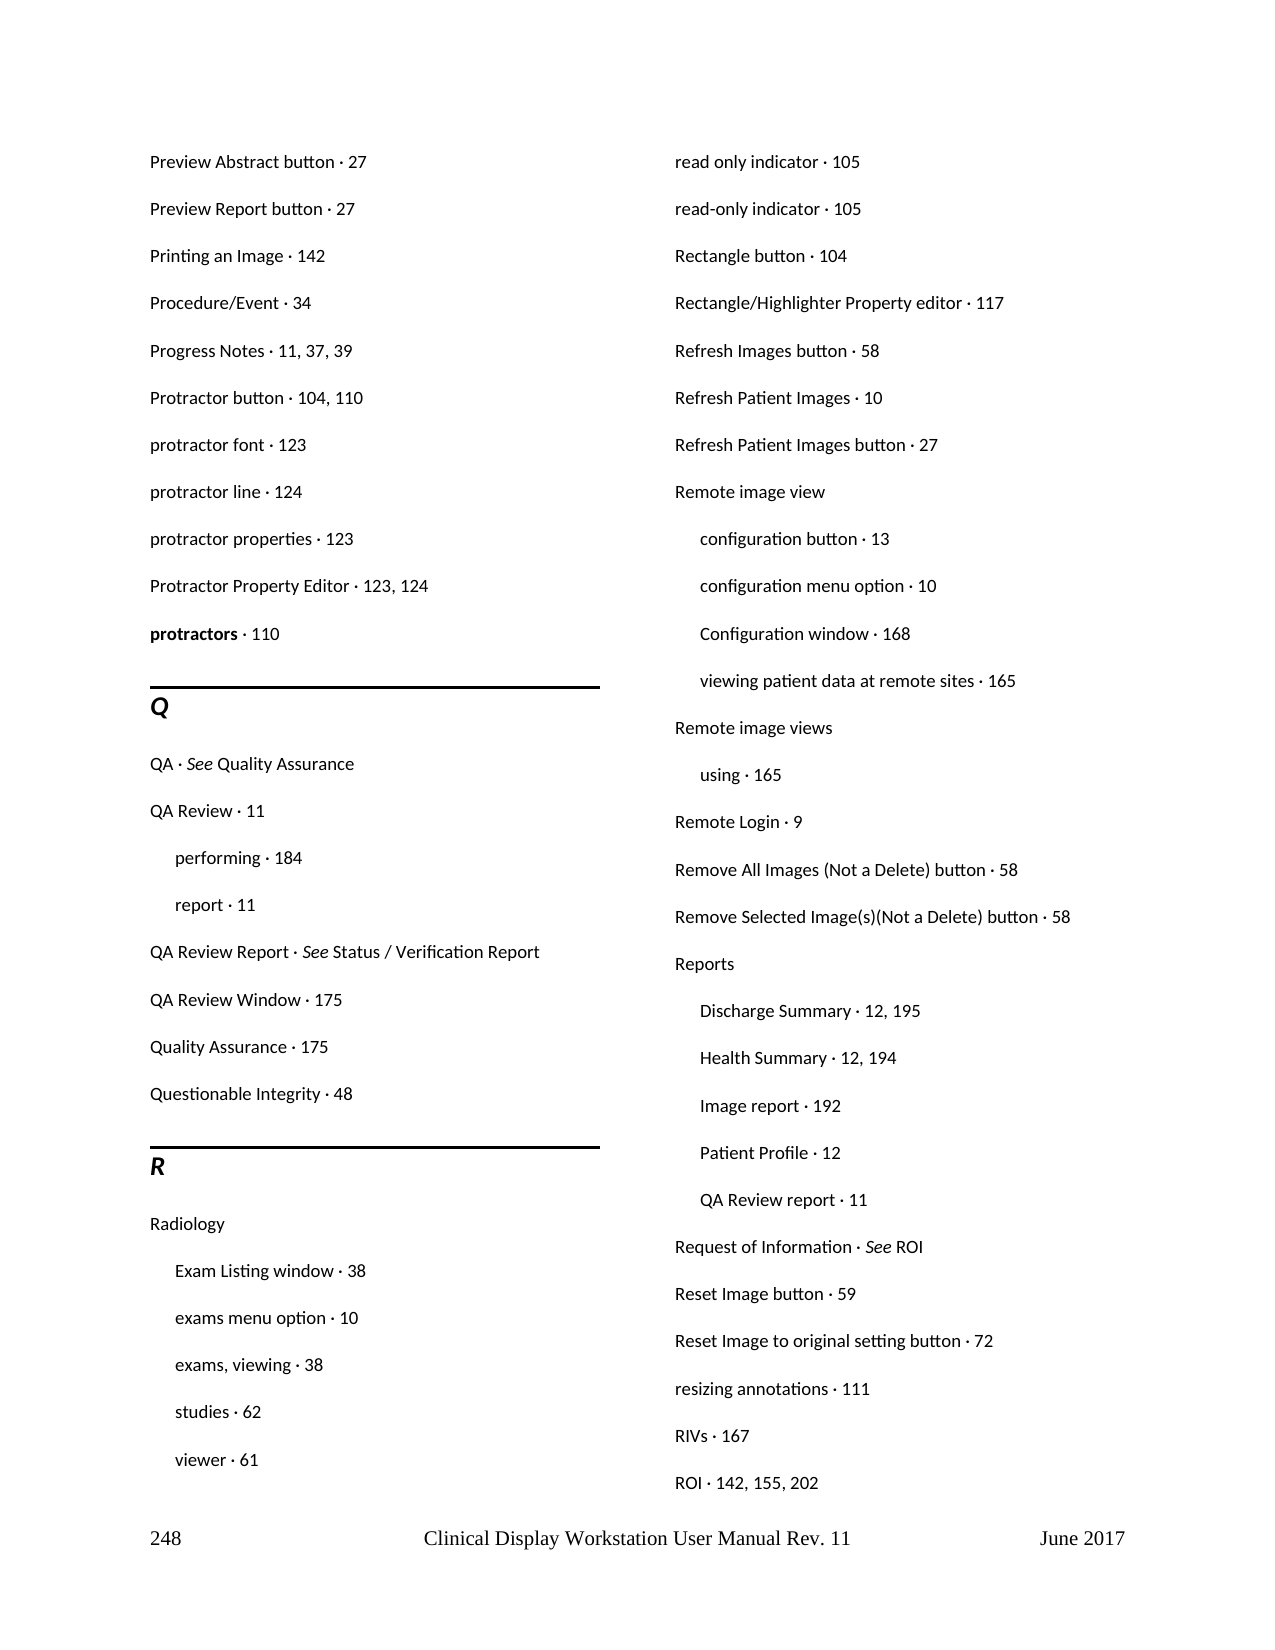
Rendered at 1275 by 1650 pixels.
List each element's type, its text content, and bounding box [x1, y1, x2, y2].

text Remote image view [675, 480, 1125, 503]
text Remove Selected Image(s)(Not a Delete) button · 58 [675, 905, 1125, 928]
text Procedure/Event · 34 [150, 292, 600, 314]
text ROI · 142, 155, 202 [675, 1471, 1125, 1494]
text Rectangle/Highlighter Property editor · 117 [675, 292, 1125, 314]
text QA Review · 11 [150, 799, 600, 822]
text Configuration window · 168 [700, 622, 1125, 645]
text protractors · 110 [150, 622, 600, 645]
text Health Summary · 12, 194 [700, 1047, 1125, 1069]
text report · 11 [175, 893, 600, 916]
subtitle Q [150, 689, 600, 722]
text Protractor Property Editor · 123, 124 [150, 575, 600, 598]
text Refresh Patient Images button · 27 [675, 433, 1125, 456]
text viewer · 61 [175, 1448, 600, 1471]
text using · 165 [700, 763, 1125, 786]
text Questionable Integrity · 48 [150, 1082, 600, 1105]
text Remove All Images (Not a Delete) button · 58 [675, 858, 1125, 881]
text protractor font · 123 [150, 433, 600, 456]
text Quality Assurance · 175 [150, 1035, 600, 1058]
text Image report · 192 [700, 1094, 1125, 1117]
text viewing patient data at remote sites · 165 [700, 669, 1125, 692]
text Exam Listing window · 38 [175, 1259, 600, 1282]
text Remote Login · 9 [675, 811, 1125, 833]
text QA Review Window · 175 [150, 988, 600, 1011]
text Remote image views [675, 716, 1125, 739]
text Patient Profile · 12 [700, 1141, 1125, 1164]
text protractor properties · 123 [150, 527, 600, 550]
text Progress Notes · 11, 37, 39 [150, 339, 600, 362]
text Protractor button · 104, 110 [150, 386, 600, 409]
text Radiology [150, 1212, 600, 1235]
text protractor line · 124 [150, 480, 600, 503]
text Request of Information · See ROI [675, 1235, 1125, 1258]
text exams, viewing · 38 [175, 1353, 600, 1376]
text read only indicator · 105 [675, 150, 1125, 173]
text Preview Abstract button · 27 [150, 150, 600, 173]
text Reports [675, 952, 1125, 975]
text Refresh Images button · 58 [675, 339, 1125, 362]
text QA Review Report · See Status / Verification Report [150, 941, 600, 963]
text studies · 62 [175, 1401, 600, 1424]
text Discharge Summary · 12, 195 [700, 999, 1125, 1022]
text Rectangle button · 104 [675, 244, 1125, 267]
text QA · See Quality Assurance [150, 752, 600, 775]
text exams menu option · 10 [175, 1306, 600, 1329]
text Reset Image to original setting button · 72 [675, 1330, 1125, 1353]
text Printing an Image · 142 [150, 244, 600, 267]
text configuration button · 13 [700, 527, 1125, 550]
text configuration menu option · 10 [700, 575, 1125, 598]
text resizing annotations · 111 [675, 1377, 1125, 1400]
text read-only indicator · 105 [675, 197, 1125, 220]
text Preview Report button · 27 [150, 197, 600, 220]
text Refresh Patient Images · 10 [675, 386, 1125, 409]
text Reset Image button · 59 [675, 1282, 1125, 1305]
text RIVs · 167 [675, 1424, 1125, 1447]
text performing · 184 [175, 846, 600, 869]
text QA Review report · 11 [700, 1188, 1125, 1211]
subtitle R [150, 1149, 600, 1182]
